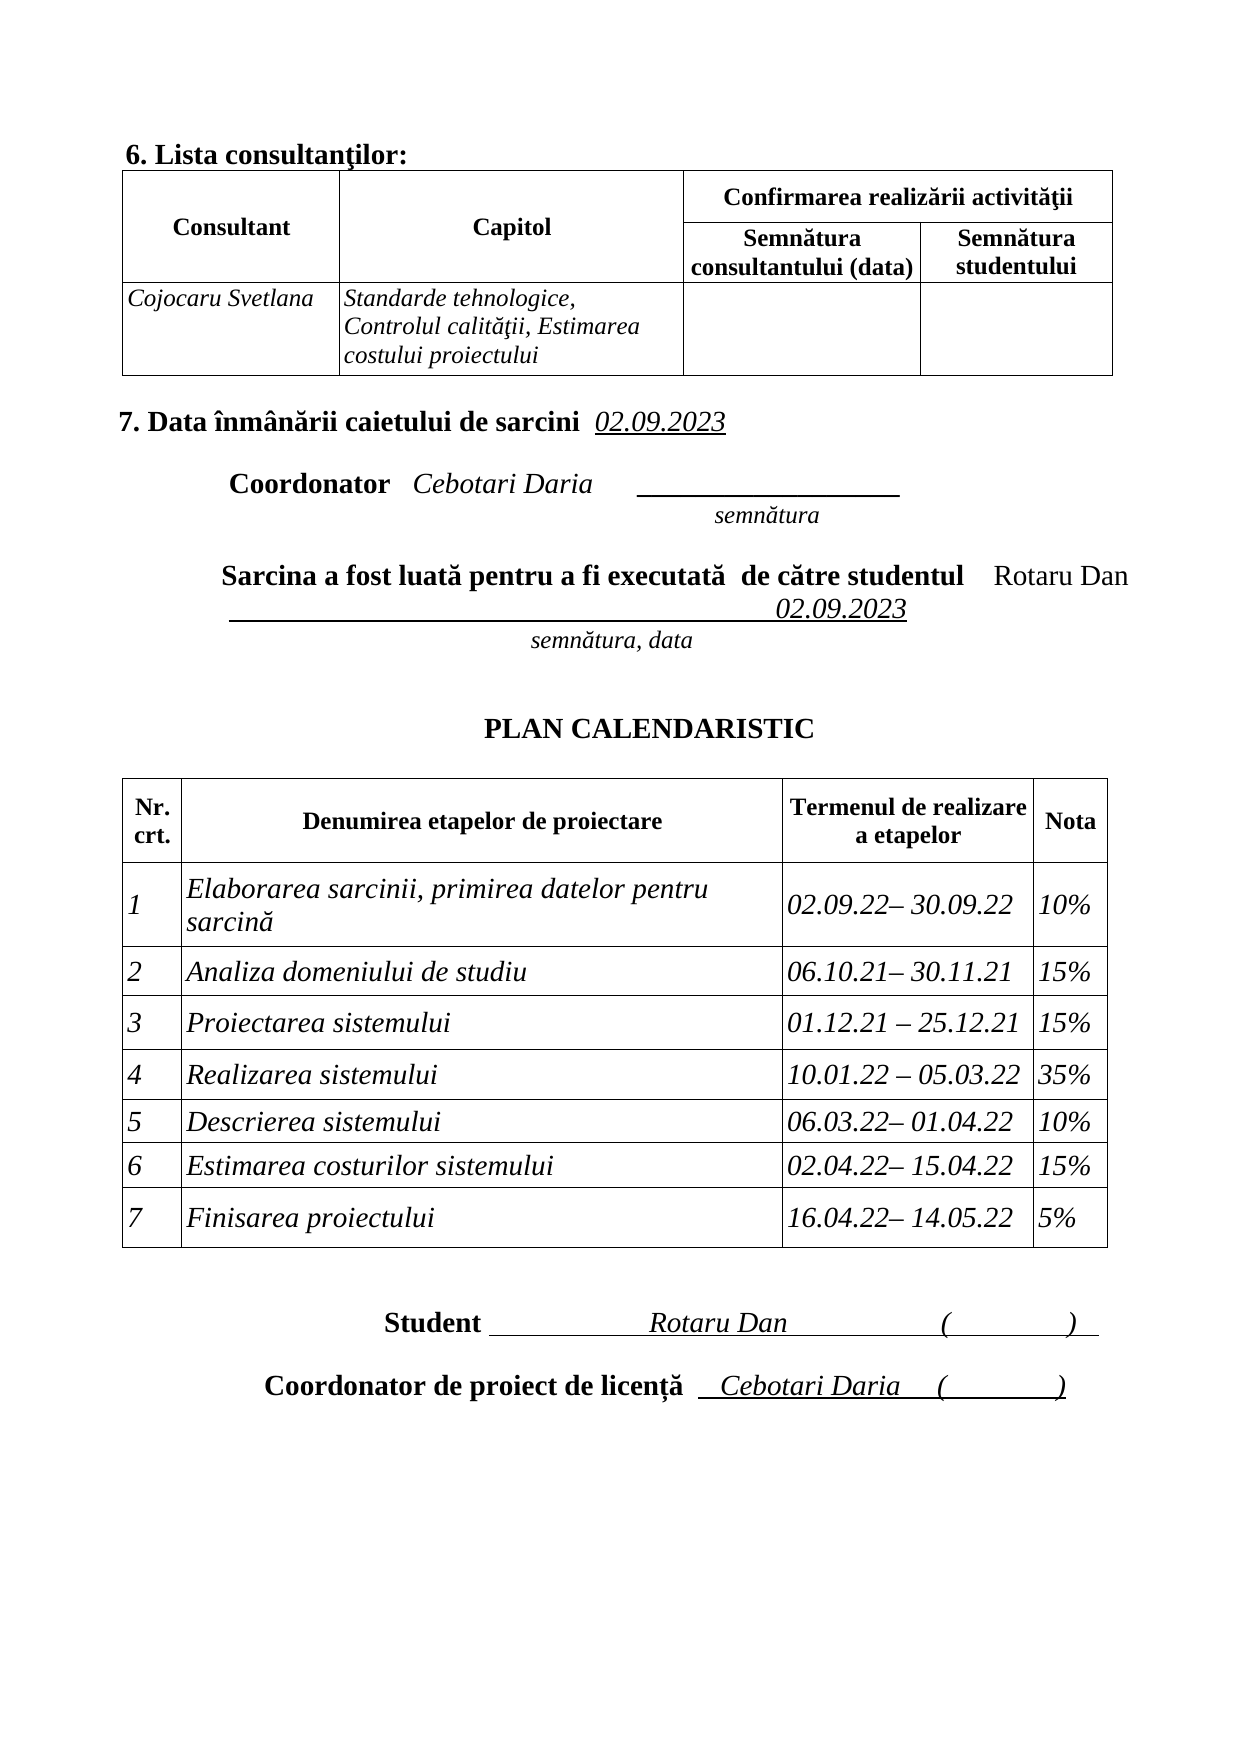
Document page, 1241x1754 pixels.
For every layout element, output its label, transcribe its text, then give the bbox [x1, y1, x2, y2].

table_header Nota [1034, 779, 1107, 862]
table_cell 7 [123, 1188, 181, 1247]
table_header Nr. crt. [123, 779, 181, 862]
table_cell 10% [1034, 863, 1107, 946]
table_cell 15% [1034, 947, 1107, 995]
table_cell 4 [123, 1050, 181, 1099]
table_cell 10.01.22 – 05.03.22 [783, 1050, 1033, 1099]
table_cell Standarde tehnologice, Controlul calităţii, Estimarea costului proiectului [340, 283, 683, 374]
table_cell 35% [1034, 1050, 1107, 1099]
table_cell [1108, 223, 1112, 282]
text Sarcina a fost luată pentru a fi executată de către studentul Rotaru Dan [221, 558, 1181, 591]
text 7. Data înmânării caietului de sarcini 02.09.2023 [118, 404, 1181, 438]
table_cell 6 [123, 1143, 181, 1187]
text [118, 137, 1181, 170]
text semnătura, data [118, 625, 1181, 653]
table_cell 15% [1034, 996, 1107, 1048]
table_cell Semnătura consultantului (data) [684, 223, 920, 282]
table_cell Finisarea proiectului [182, 1188, 782, 1247]
table_cell 10% [1034, 1100, 1107, 1142]
text Coordonator de proiect de licență Cebotari Daria ( ) [118, 1368, 1181, 1401]
table_cell Descrierea sistemului [182, 1100, 782, 1142]
table_cell 15% [1034, 1143, 1107, 1187]
table_cell Analiza domeniului de studiu [182, 947, 782, 995]
text 02.09.2023 [221, 591, 1181, 625]
table_cell 1 [123, 863, 181, 946]
table_cell 5% [1034, 1188, 1107, 1247]
text PLAN CALENDARISTIC [118, 711, 1181, 744]
table_cell Proiectarea sistemului [182, 996, 782, 1048]
table_cell 3 [123, 996, 181, 1048]
text semnătura [221, 500, 1181, 529]
table_cell [921, 283, 1112, 374]
table_cell 16.04.22– 14.05.22 [783, 1188, 1033, 1247]
table_cell 2 [123, 947, 181, 995]
table_cell Realizarea sistemului [182, 1050, 782, 1099]
table_cell 06.03.22– 01.04.22 [783, 1100, 1033, 1142]
table_cell 02.09.22– 30.09.22 [783, 863, 1033, 946]
table_cell 06.10.21– 30.11.21 [783, 947, 1033, 995]
table_cell Estimarea costurilor sistemului [182, 1143, 782, 1187]
table_cell 5 [123, 1100, 181, 1142]
table_header Denumirea etapelor de proiectare [182, 779, 782, 862]
table_cell 02.04.22– 15.04.22 [783, 1143, 1033, 1187]
text Student Rotaru Dan ( ) [118, 1306, 1181, 1339]
text Coordonator Cebotari Daria __________________ [221, 467, 1181, 500]
table_header Consultant [123, 171, 339, 282]
table_cell 01.12.21 – 25.12.21 [783, 996, 1033, 1048]
table_cell [684, 283, 920, 374]
table_header Confirmarea realizării activităţii [684, 171, 1112, 222]
table_cell Cojocaru Svetlana [123, 283, 339, 374]
table_header Capitol [340, 171, 683, 282]
table_header Termenul de realizare a etapelor [783, 779, 1033, 862]
table_cell Elaborarea sarcinii, primirea datelor pentru sarcină [182, 863, 782, 946]
